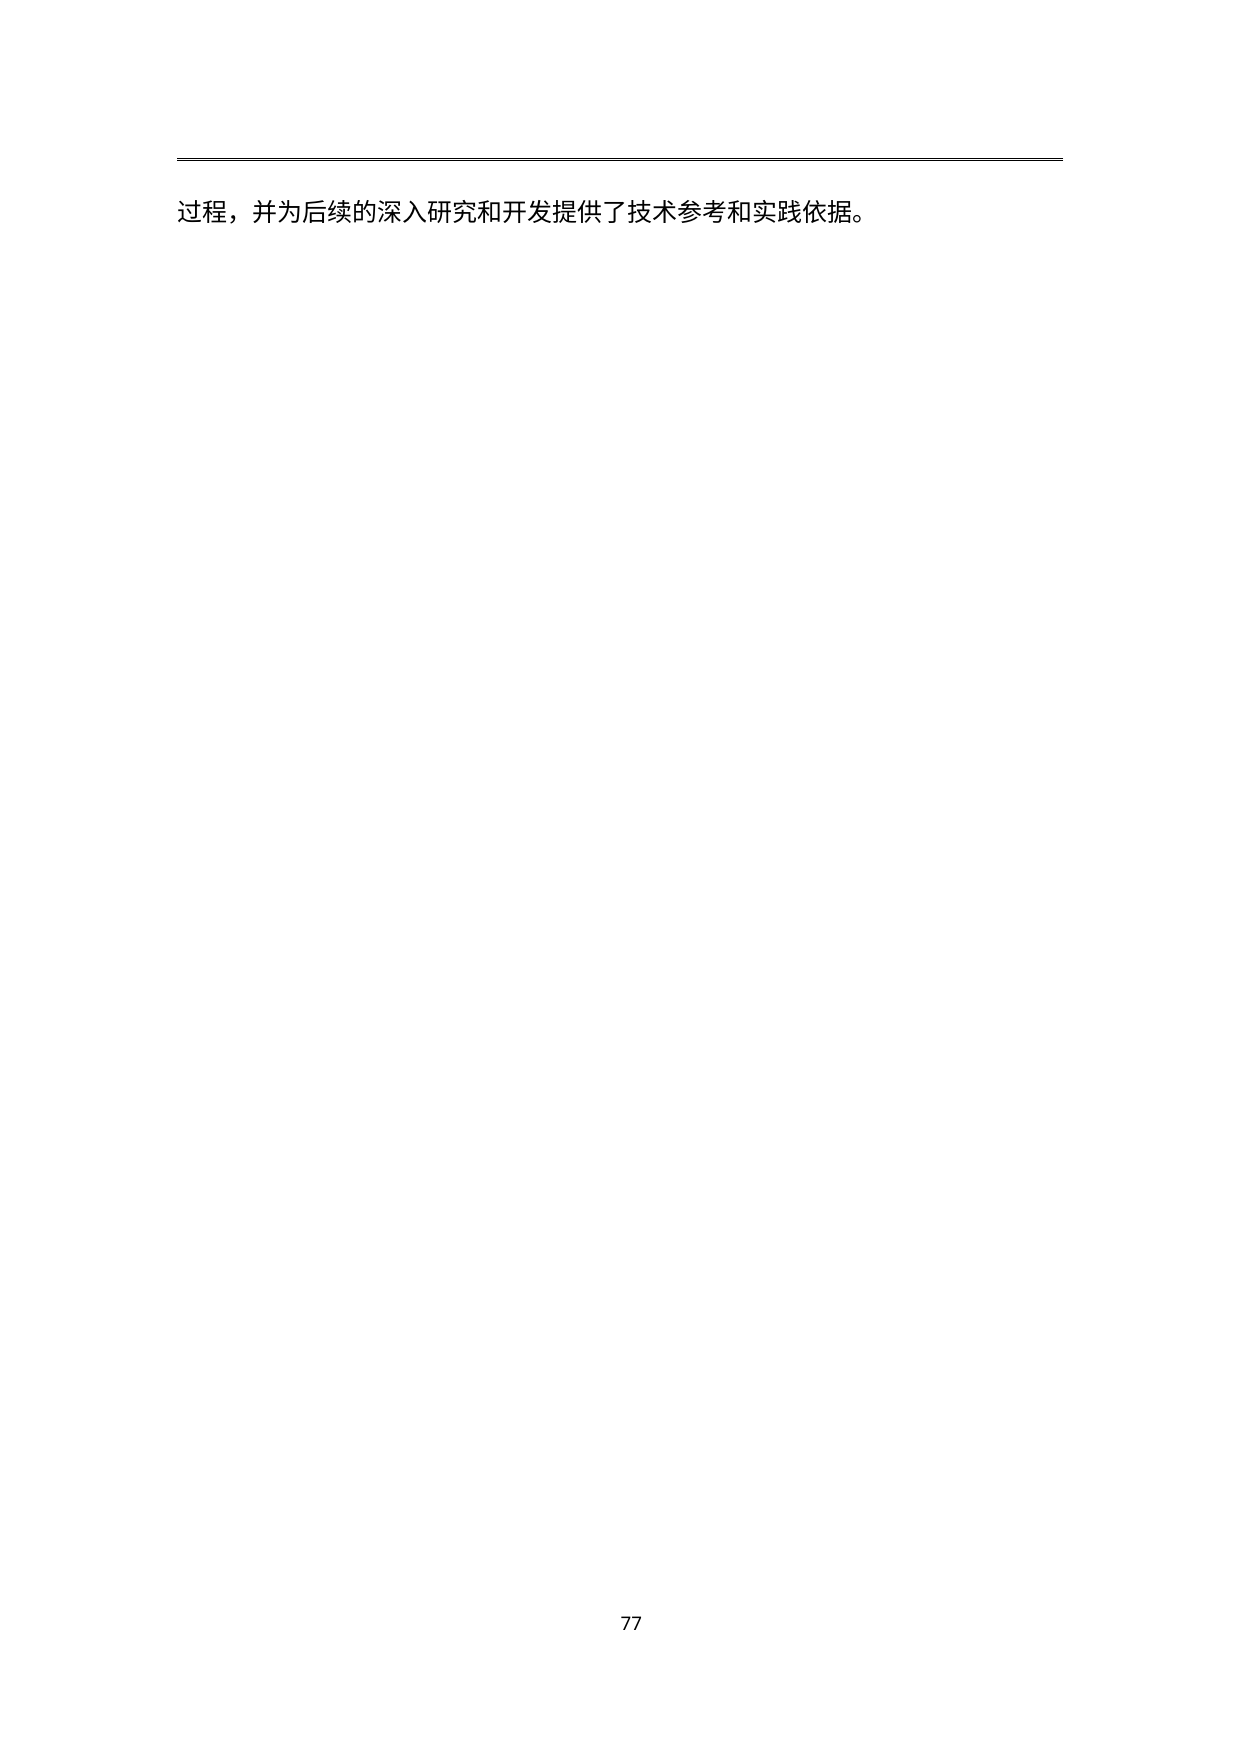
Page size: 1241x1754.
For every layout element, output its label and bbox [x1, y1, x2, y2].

text [177, 178, 1063, 243]
